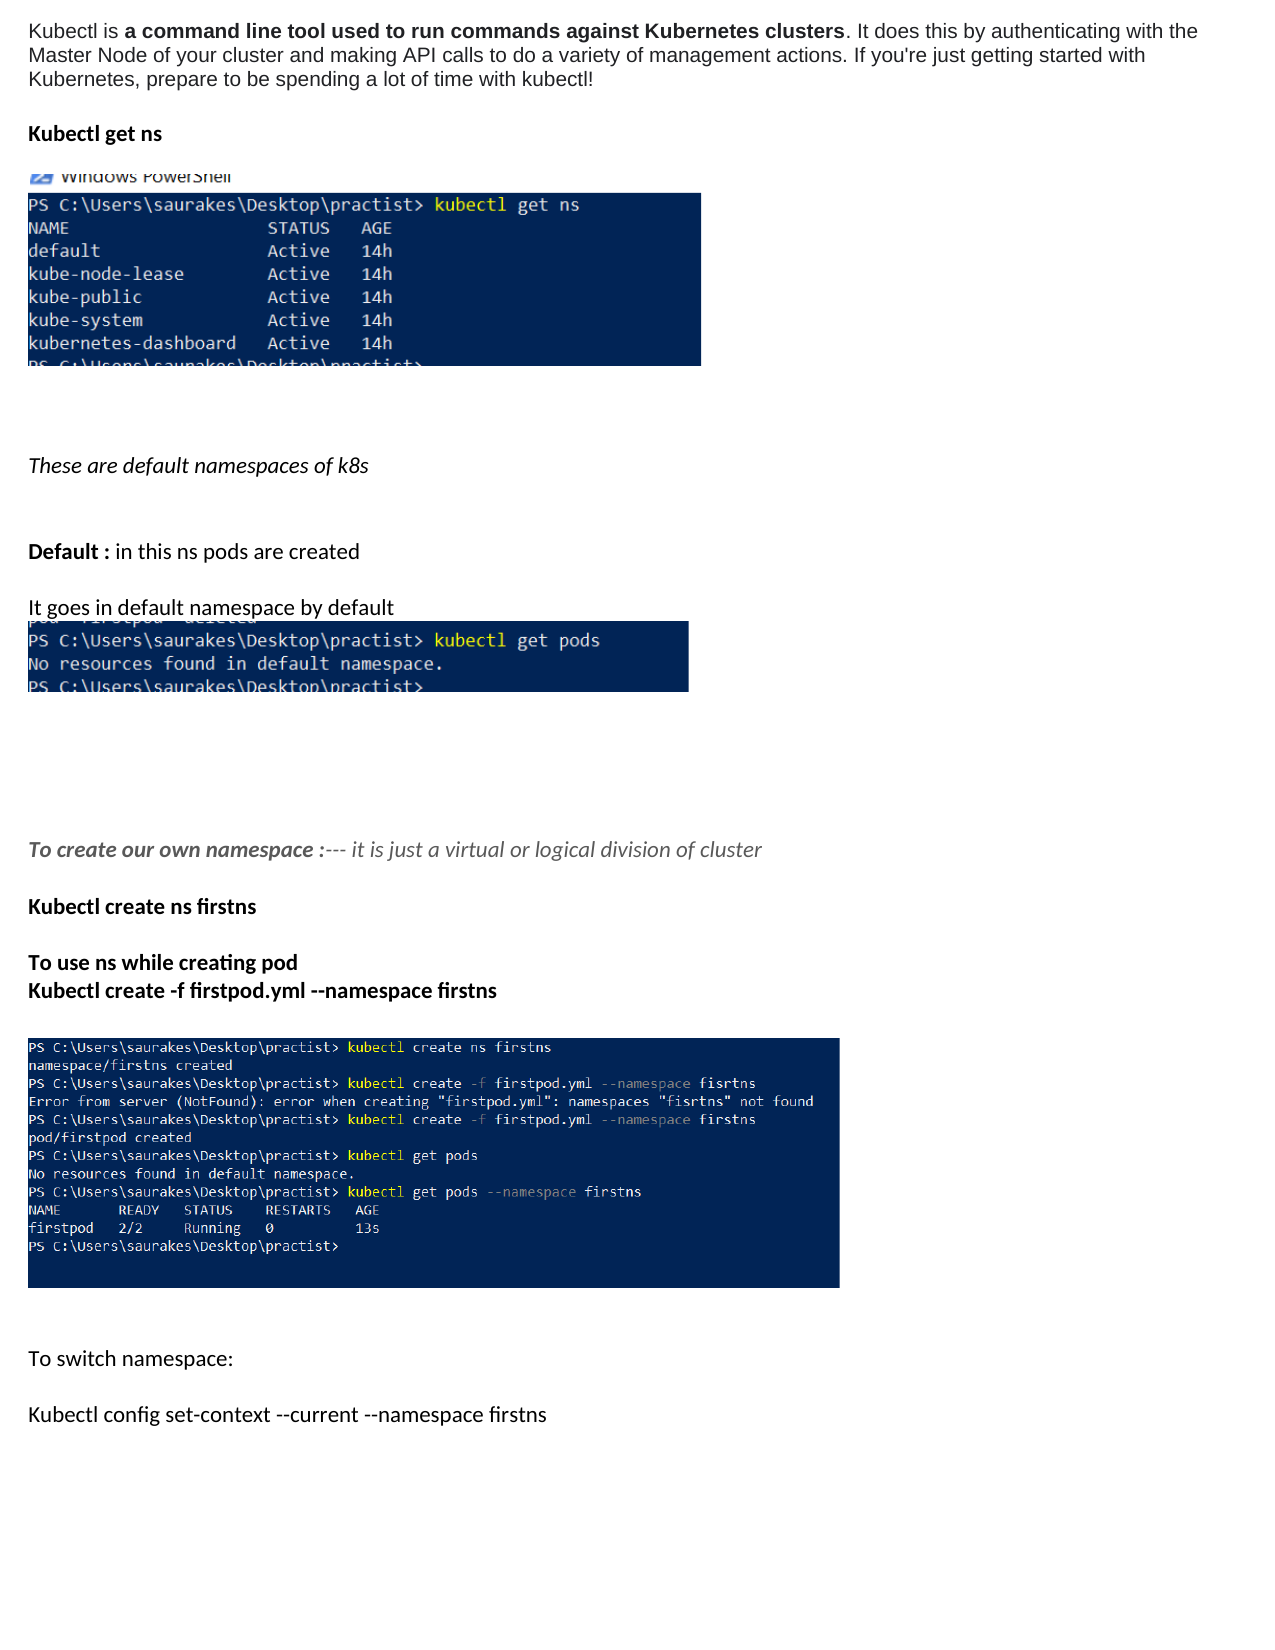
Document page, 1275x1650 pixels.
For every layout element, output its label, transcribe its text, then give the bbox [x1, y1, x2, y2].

picture [28, 621, 689, 692]
text These are default namespaces of k8s [28, 452, 1247, 480]
text To switch namespace: [28, 1344, 1247, 1372]
text Kubectl config set-context --current --namespace firstns [28, 1400, 1247, 1428]
text Kubectl get ns [28, 119, 1247, 147]
text Default : in this ns pods are created [28, 537, 1247, 565]
text To use ns while creating pod [28, 948, 1247, 977]
text It goes in default namespace by default [28, 593, 1247, 621]
text To create our own namespace :--- it is just a virtual or logical division of cluster [28, 835, 1247, 863]
picture [28, 1032, 840, 1288]
text Kubectl create ns firstns [28, 892, 1247, 921]
text Kubectl is a command line tool used to run commands against Kubernetes clusters. It does this by authenticating with the Master Node of your cluster and making API calls to do a variety of management actions. If you're just getting started with Kubernetes, prepare to be spending a lot of time with kubectl! [28, 19, 1247, 91]
text Kubectl create -f firstpod.yml --namespace firstns [28, 977, 1247, 1004]
picture [28, 174, 702, 366]
